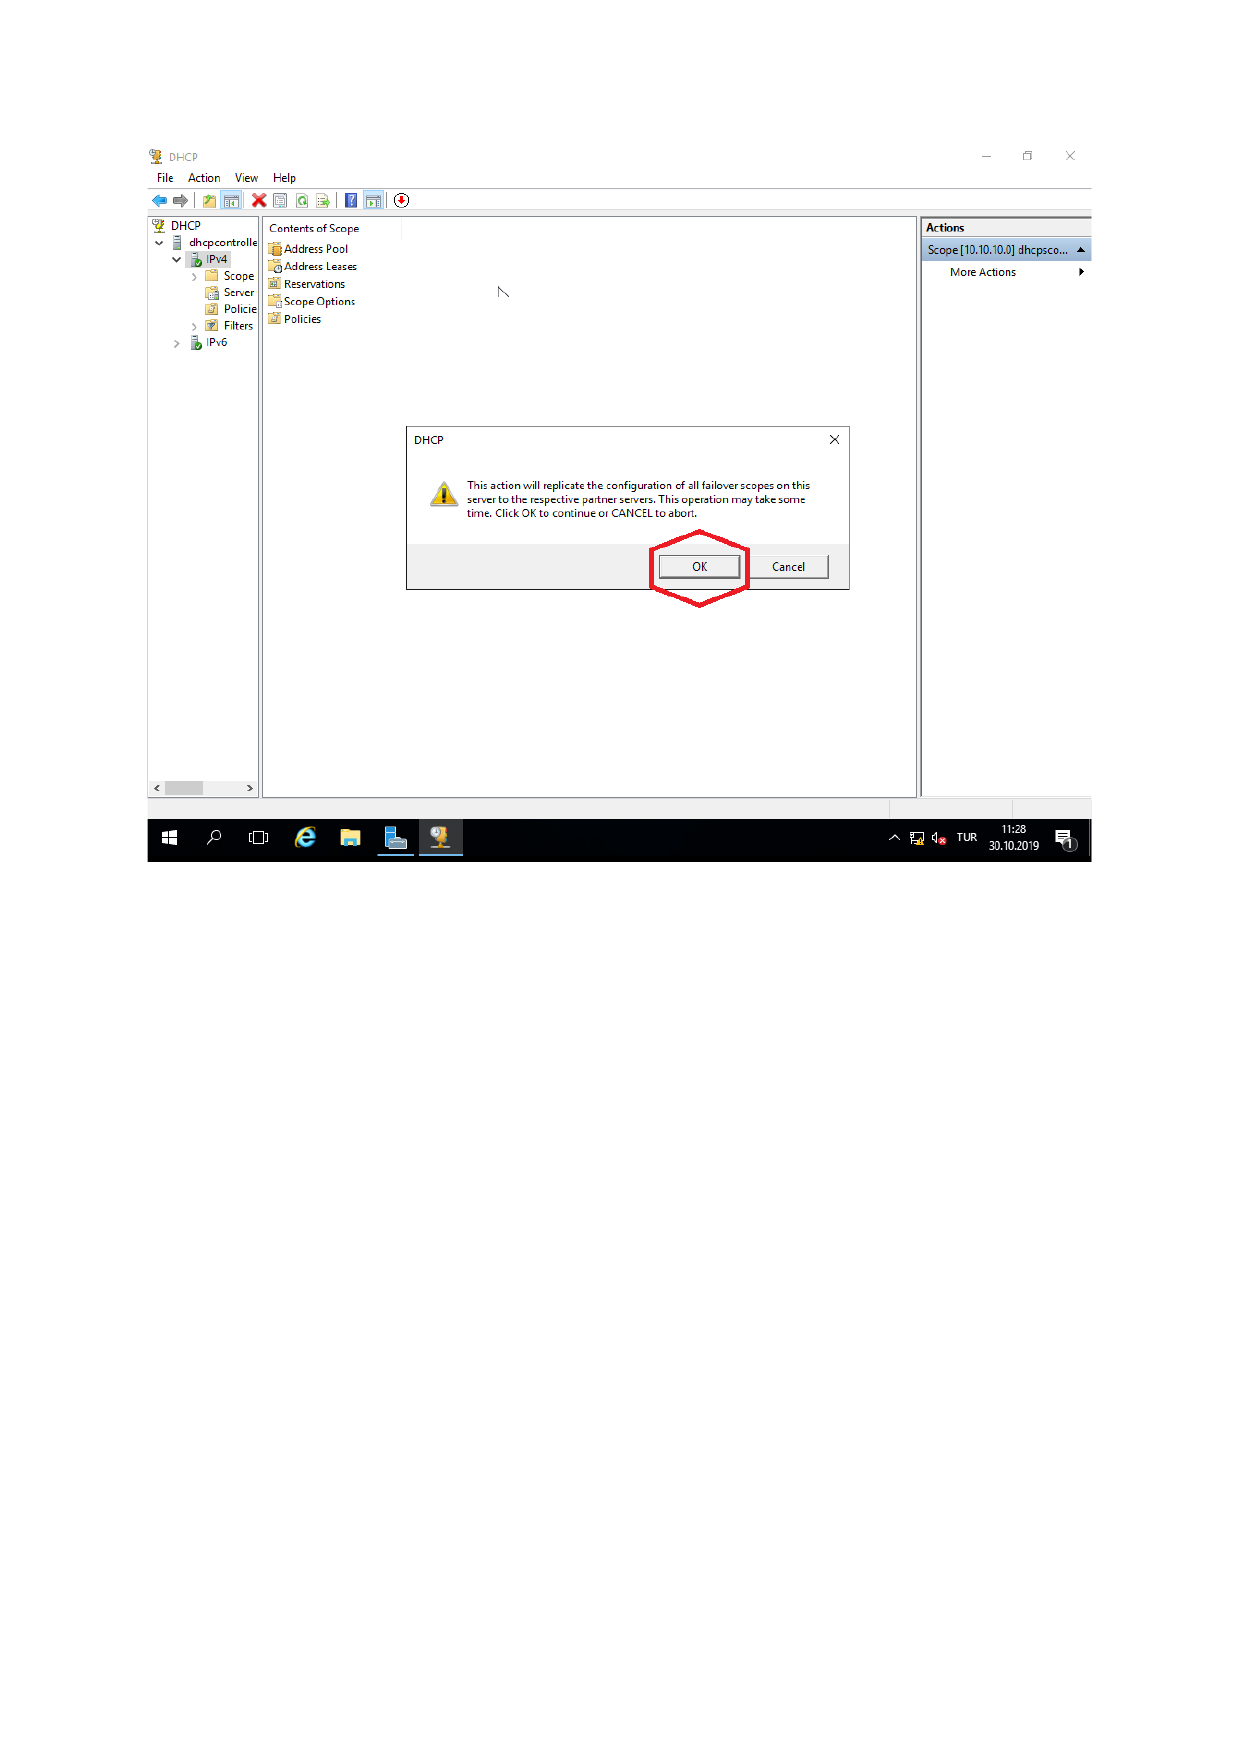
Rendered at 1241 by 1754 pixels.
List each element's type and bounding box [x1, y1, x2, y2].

picture [147, 147, 1092, 863]
